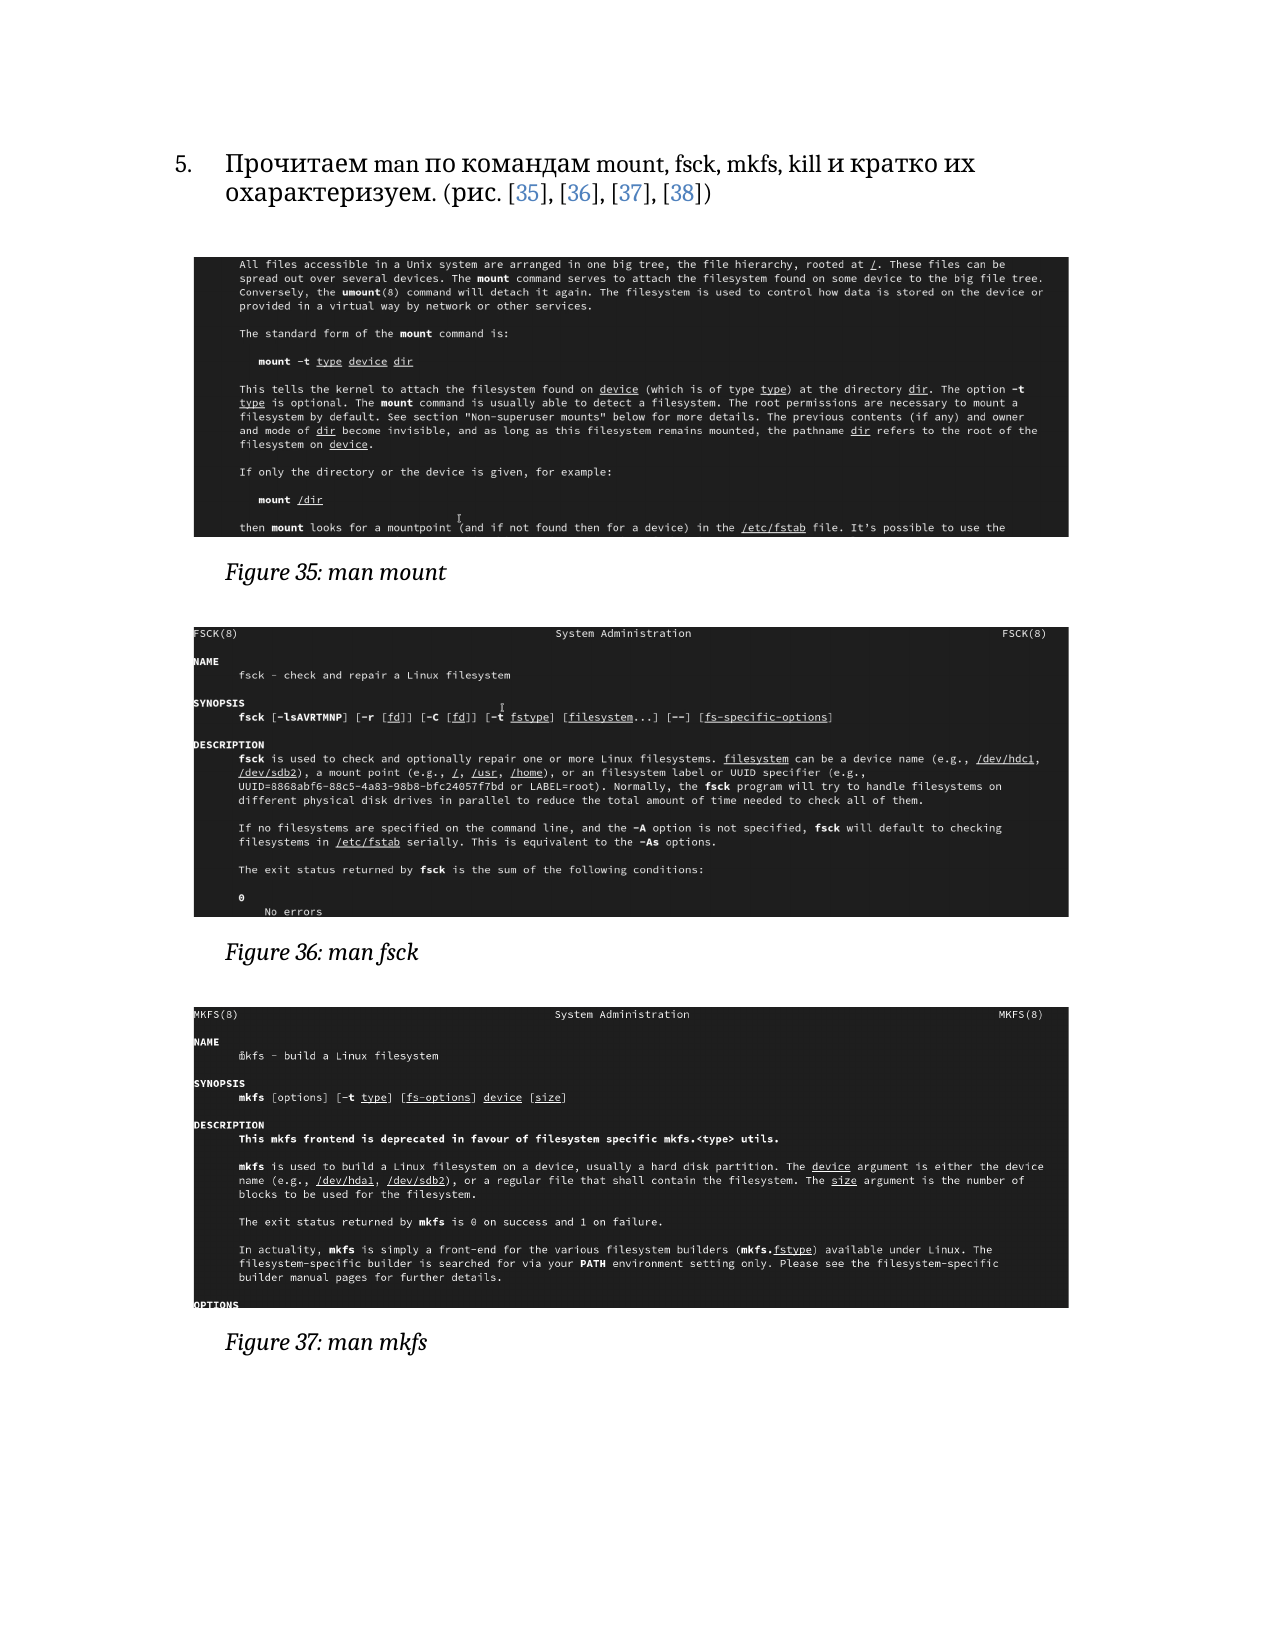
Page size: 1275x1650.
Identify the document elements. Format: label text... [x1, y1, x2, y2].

list Figure 36: man fsck [175, 938, 1125, 966]
list Figure 35: man mount [175, 558, 1125, 586]
picture [193, 627, 1069, 917]
picture [193, 1007, 1069, 1308]
list Прочитаем man по командам mount, fsck, mkfs, kill и кратко их охарактеризуем. (рис. [35], [36], [37], [38]) [175, 150, 1125, 207]
picture [193, 257, 1069, 537]
list Figure 37: man mkfs [175, 1328, 1125, 1357]
